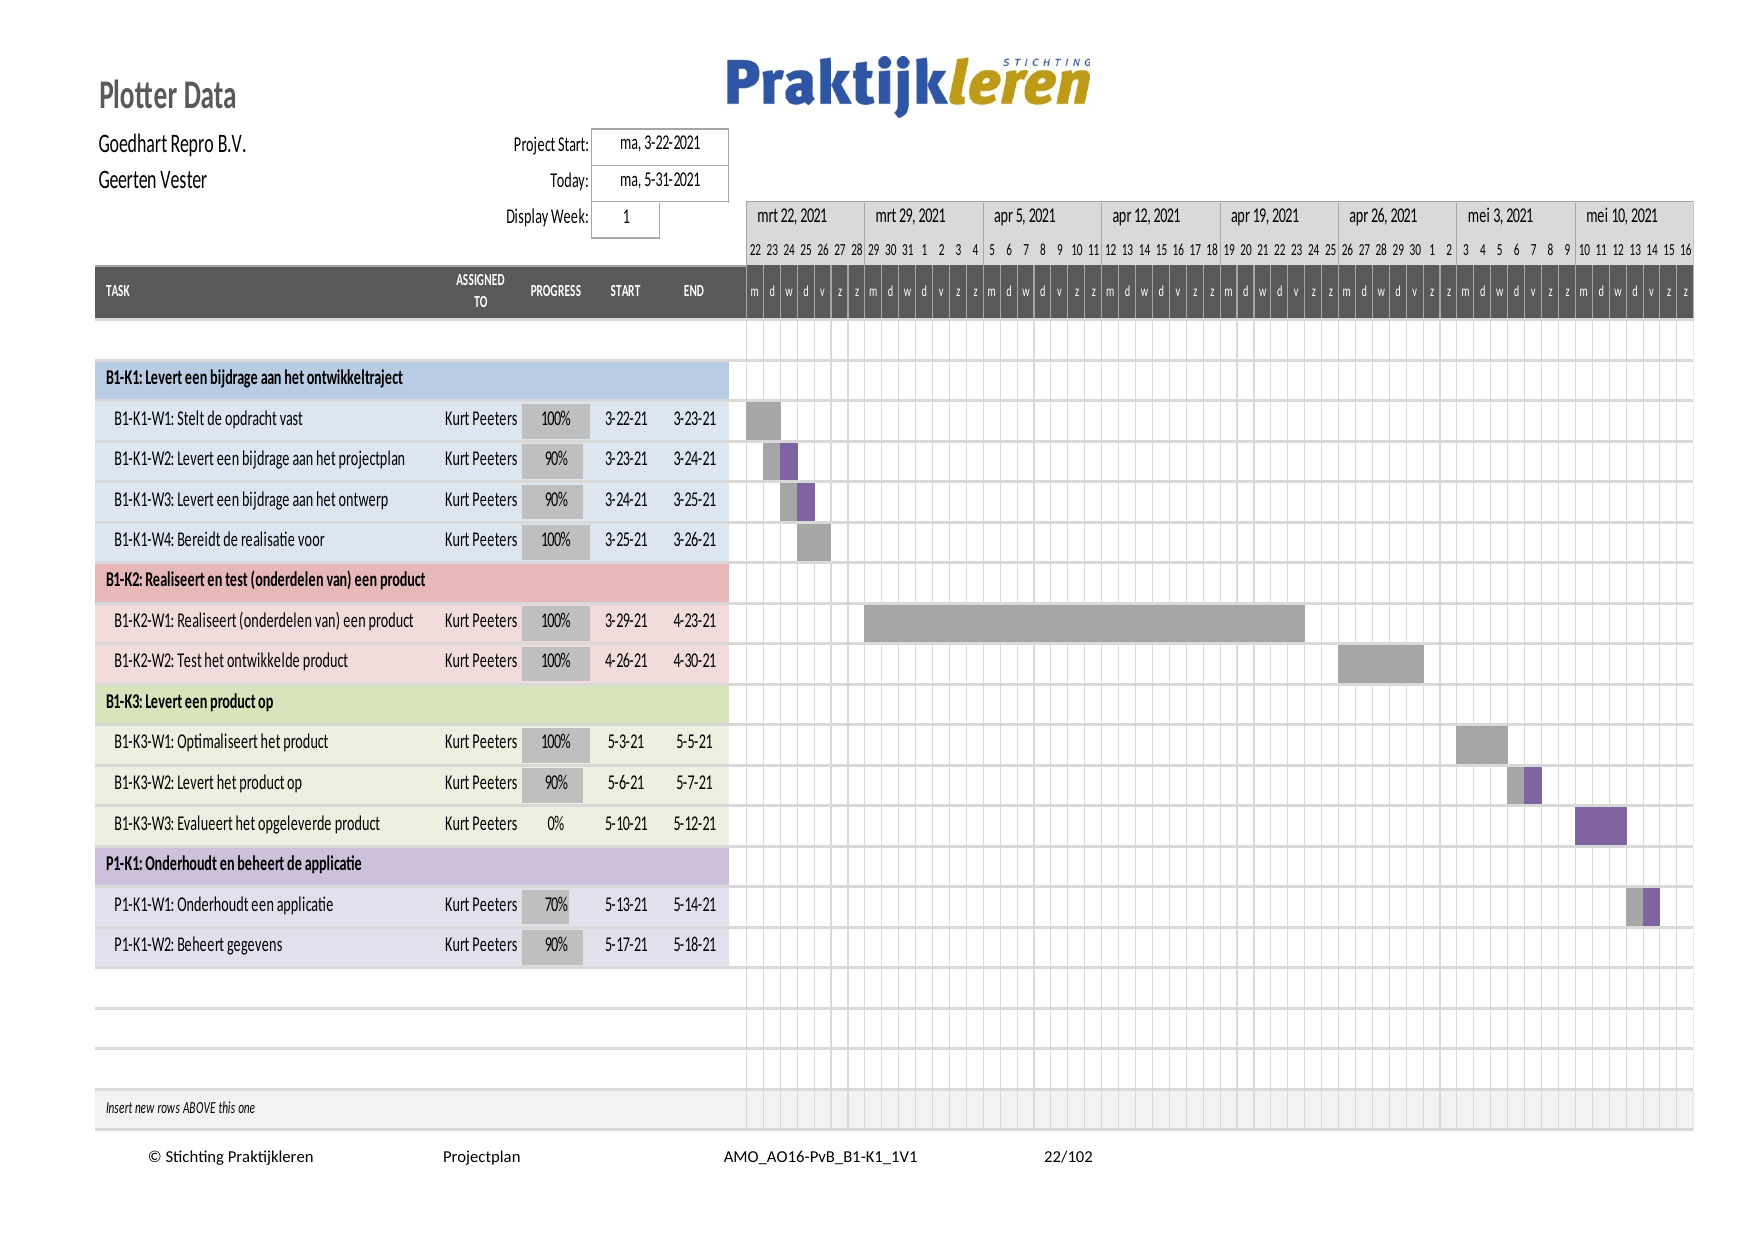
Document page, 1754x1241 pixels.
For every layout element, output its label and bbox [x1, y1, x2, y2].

picture [727, 56, 1090, 118]
